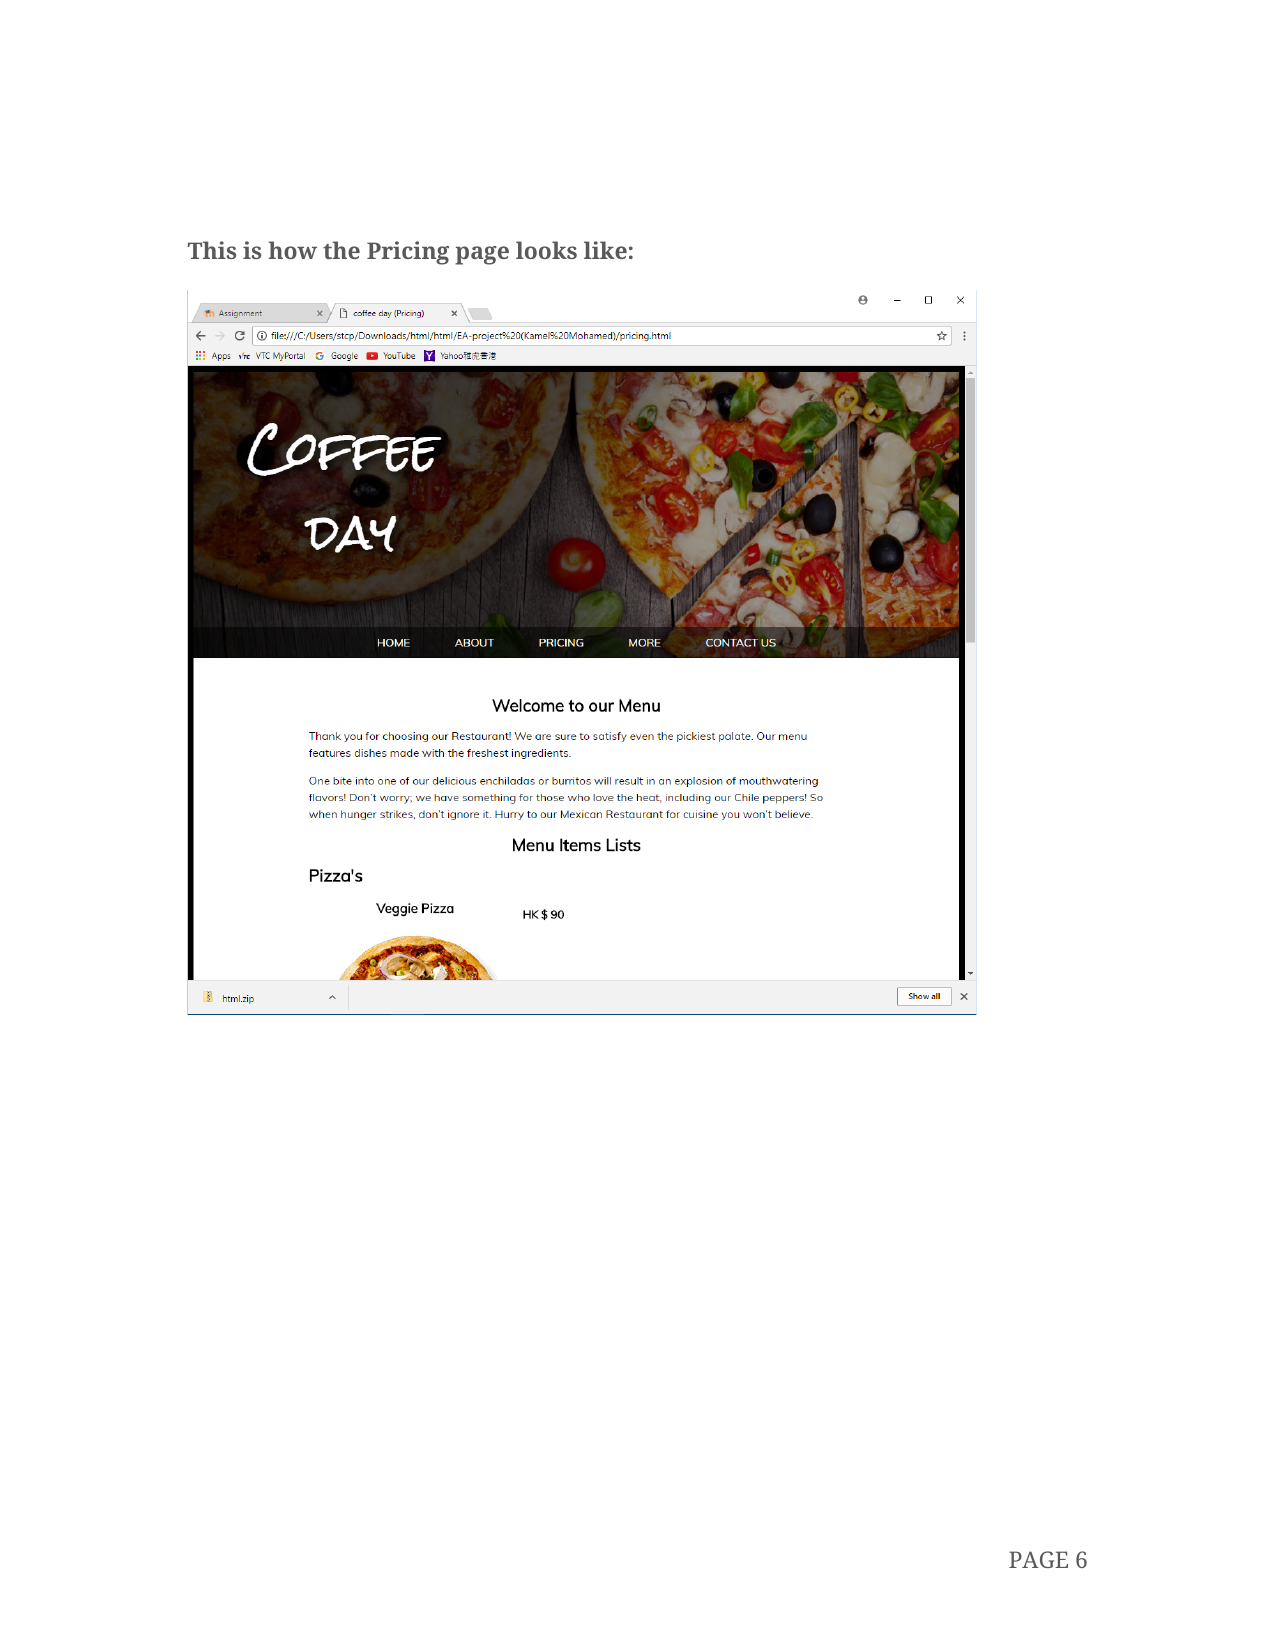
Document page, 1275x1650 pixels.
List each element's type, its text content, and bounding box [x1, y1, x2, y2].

text This is how the Pricing page looks like: [187, 235, 1087, 266]
picture [187, 290, 977, 1015]
